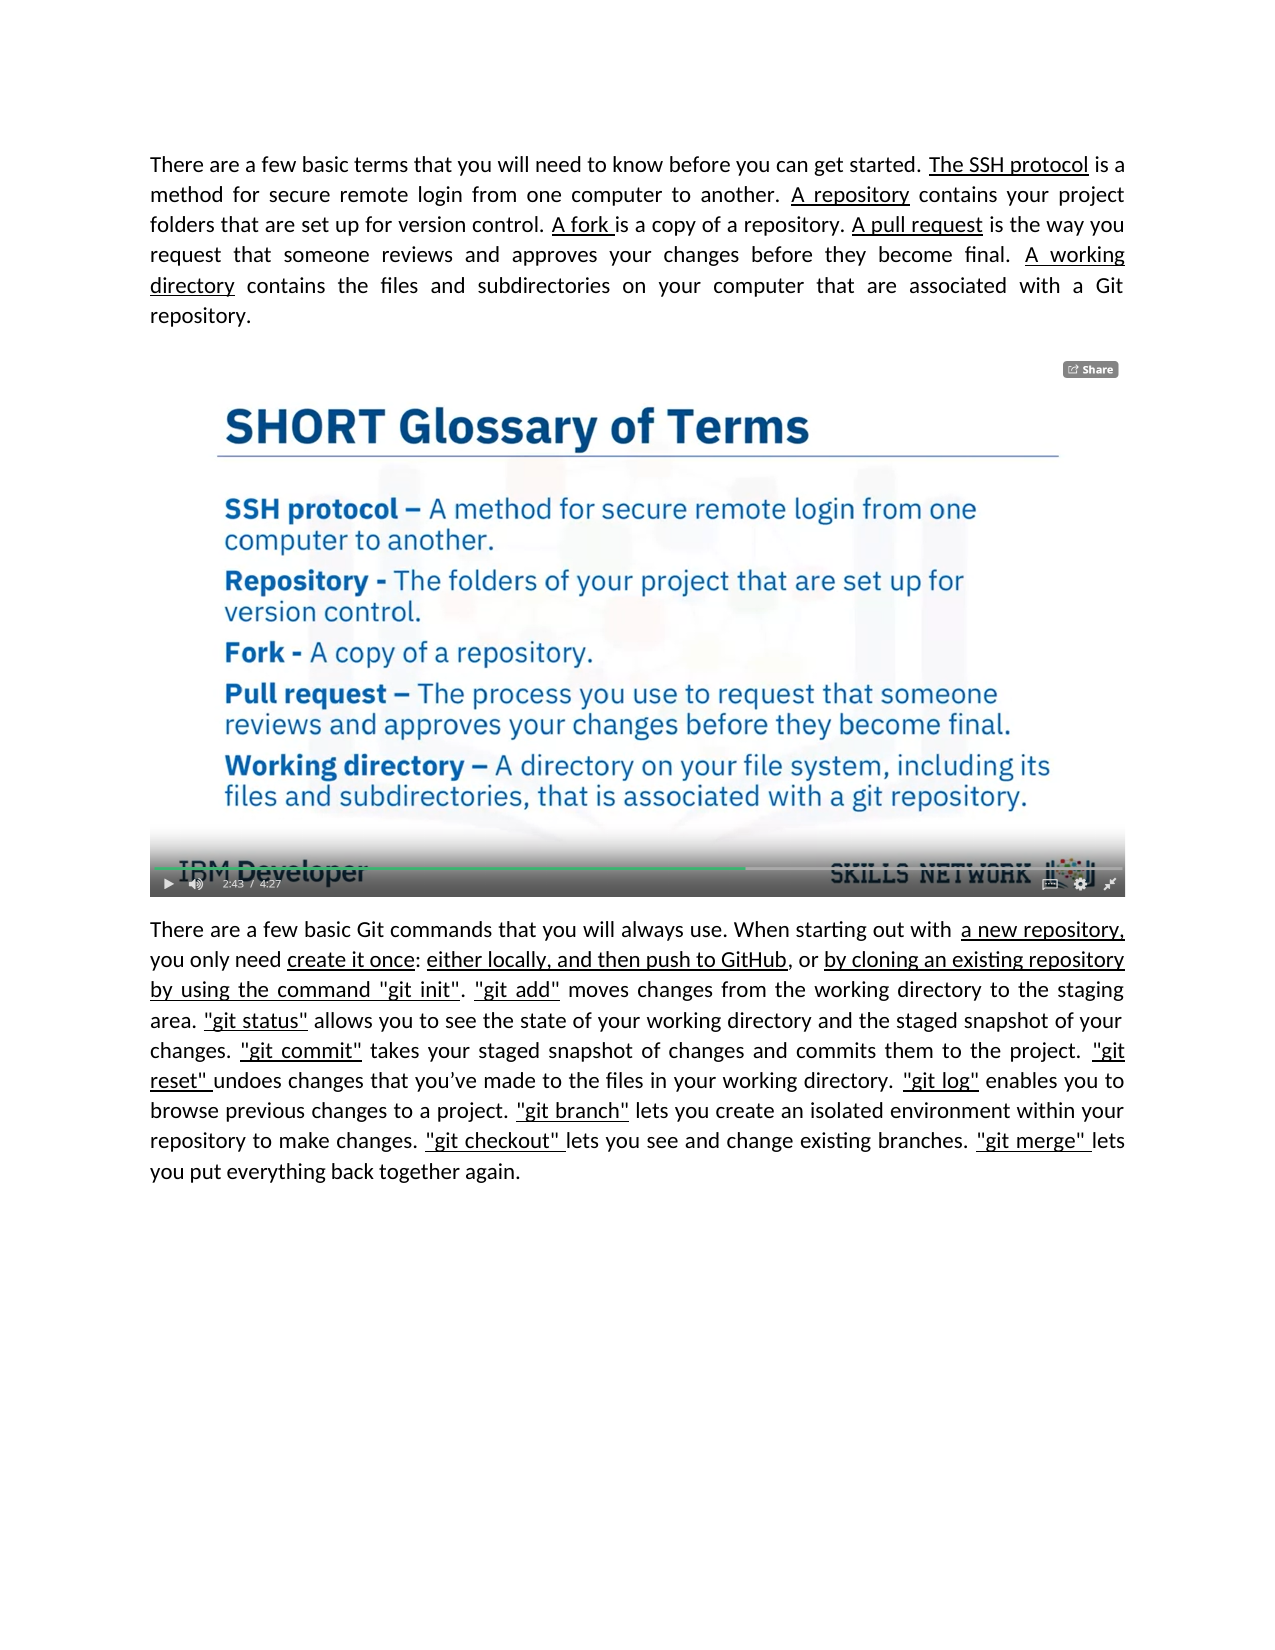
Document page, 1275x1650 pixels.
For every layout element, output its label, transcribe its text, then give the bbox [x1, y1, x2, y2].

text There are a few basic terms that you will need to know before you can get started. The SSH protocol is a method for secure remote login from one computer to another. A repository contains your project folders that are set up for version control. A fork is a copy of a repository. A pull request is the way you request that someone reviews and approves your changes before they become final. A working directory contains the files and subdirectories on your computer that are associated with a Git repository. [150, 150, 1125, 329]
picture [150, 347, 1125, 897]
text There are a few basic Git commands that you will always use. When starting out with a new repository, you only need create it once: either locally, and then push to GitHub, or by cloning an existing repository by using the command "git init". "git add" moves changes from the working directory to the staging area. "git status" allows you to see the state of your working directory and the staged snapshot of your changes. "git commit" takes your staged snapshot of changes and commits them to the project. "git reset" undoes changes that you’ve made to the files in your working directory. "git log" enables you to browse previous changes to a project. "git branch" lets you create an isolated environment within your repository to make changes. "git checkout" lets you see and change existing branches. "git merge" lets you put everything back together again. [150, 915, 1125, 1185]
